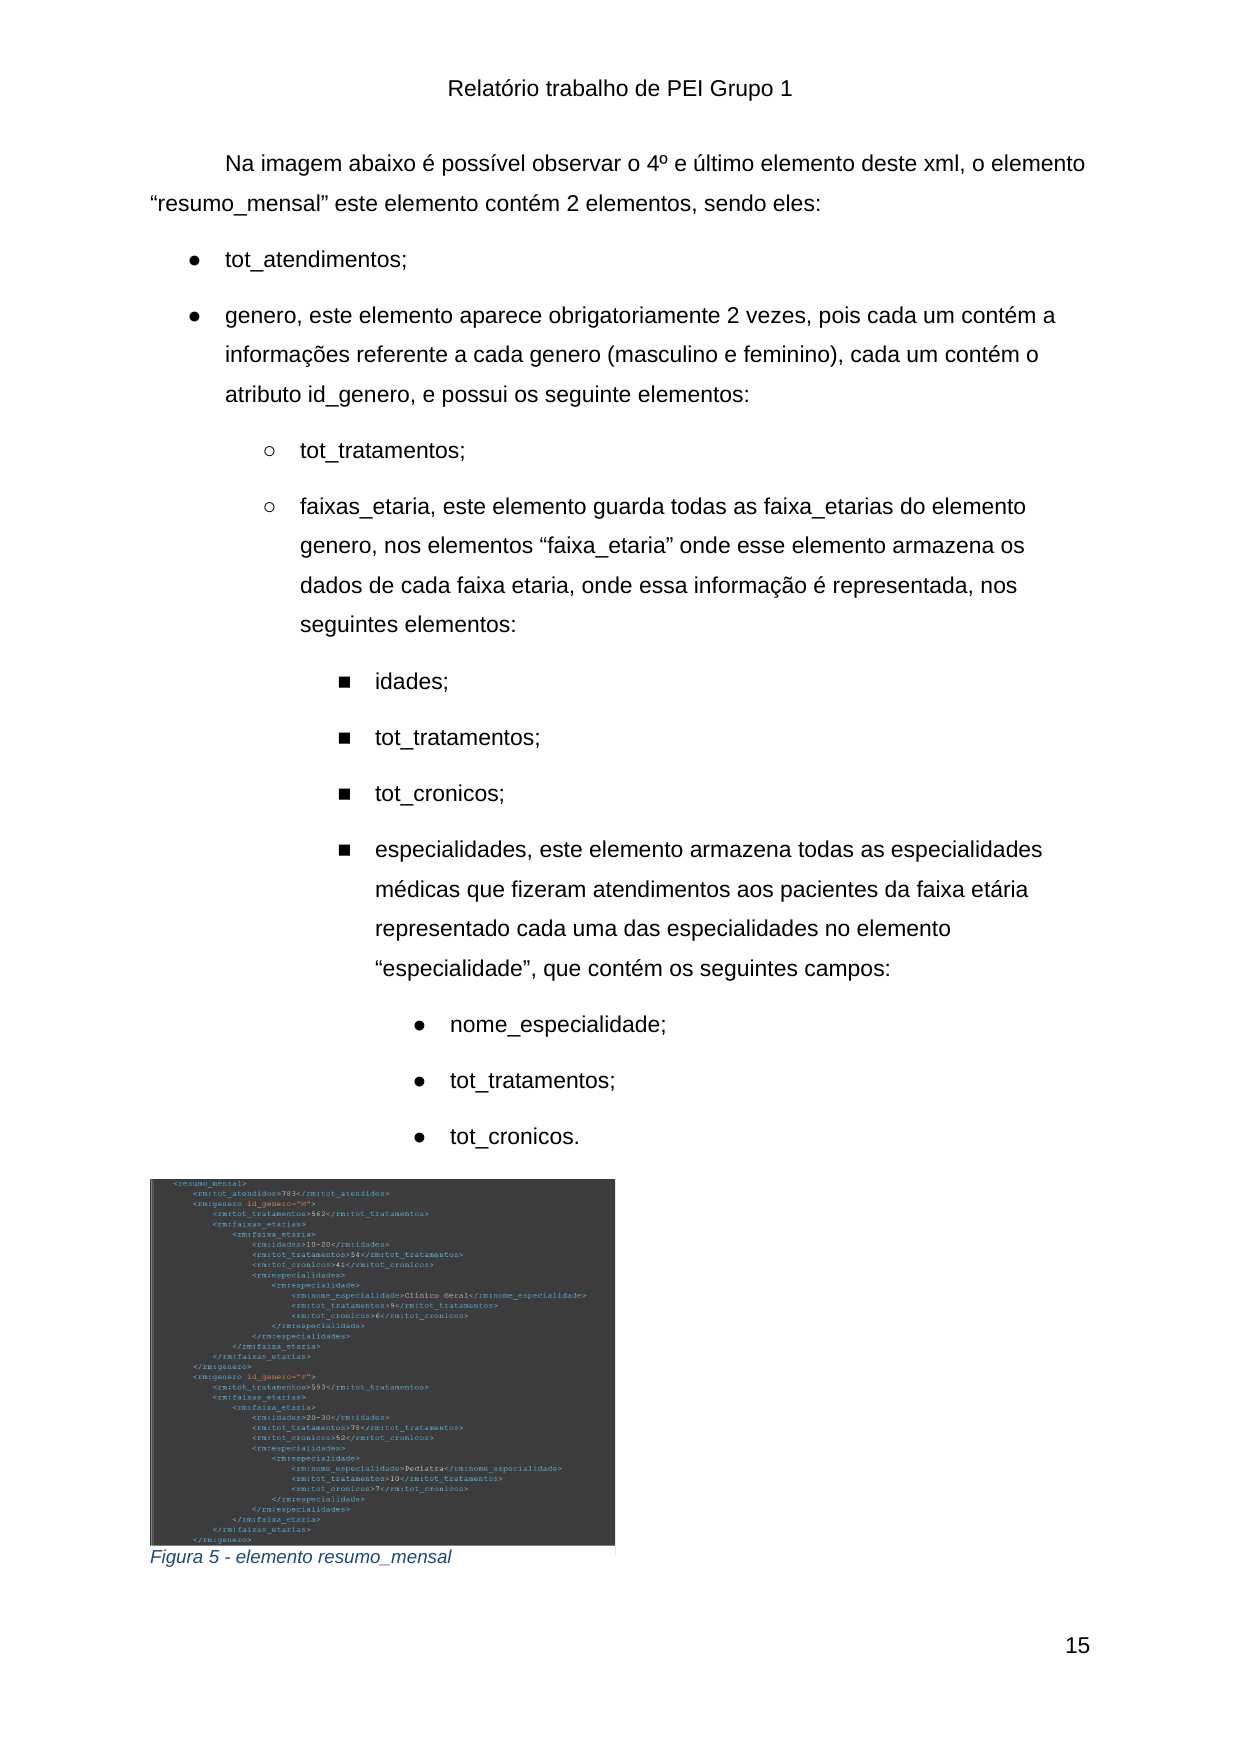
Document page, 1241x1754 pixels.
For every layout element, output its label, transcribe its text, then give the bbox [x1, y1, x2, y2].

list tot_cronicos. [412, 1123, 1090, 1149]
list nome_especialidade; [412, 1011, 1090, 1037]
list tot_tratamentos; [412, 1067, 1090, 1093]
list especialidades, este elemento armazena todas as especialidades médicas que fizeram atendimentos aos pacientes da faixa etária representado cada uma das especialidades no elemento “especialidade”, que contém os seguintes campos: [337, 836, 1090, 981]
picture [150, 1179, 615, 1545]
list tot_cronicos; [337, 780, 1090, 806]
list tot_tratamentos; [337, 724, 1090, 750]
list genero, este elemento aparece obrigatoriamente 2 vezes, pois cada um contém a informações referente a cada genero (masculino e feminino), cada um contém o atributo id_genero, e possui os seguinte elementos: [187, 302, 1090, 407]
list faixas_etaria, este elemento guarda todas as faixa_etarias do elemento genero, nos elementos “faixa_etaria” onde esse elemento armazena os dados de cada faixa etaria, onde essa informação é representada, nos seguintes elementos: [262, 493, 1090, 638]
text Na imagem abaixo é possível observar o 4º e último elemento deste xml, o elemento “resumo_mensal” este elemento contém 2 elementos, sendo eles: [150, 150, 1090, 216]
list tot_atendimentos; [187, 246, 1090, 272]
list idades; [337, 668, 1090, 694]
list tot_tratamentos; [262, 437, 1090, 463]
